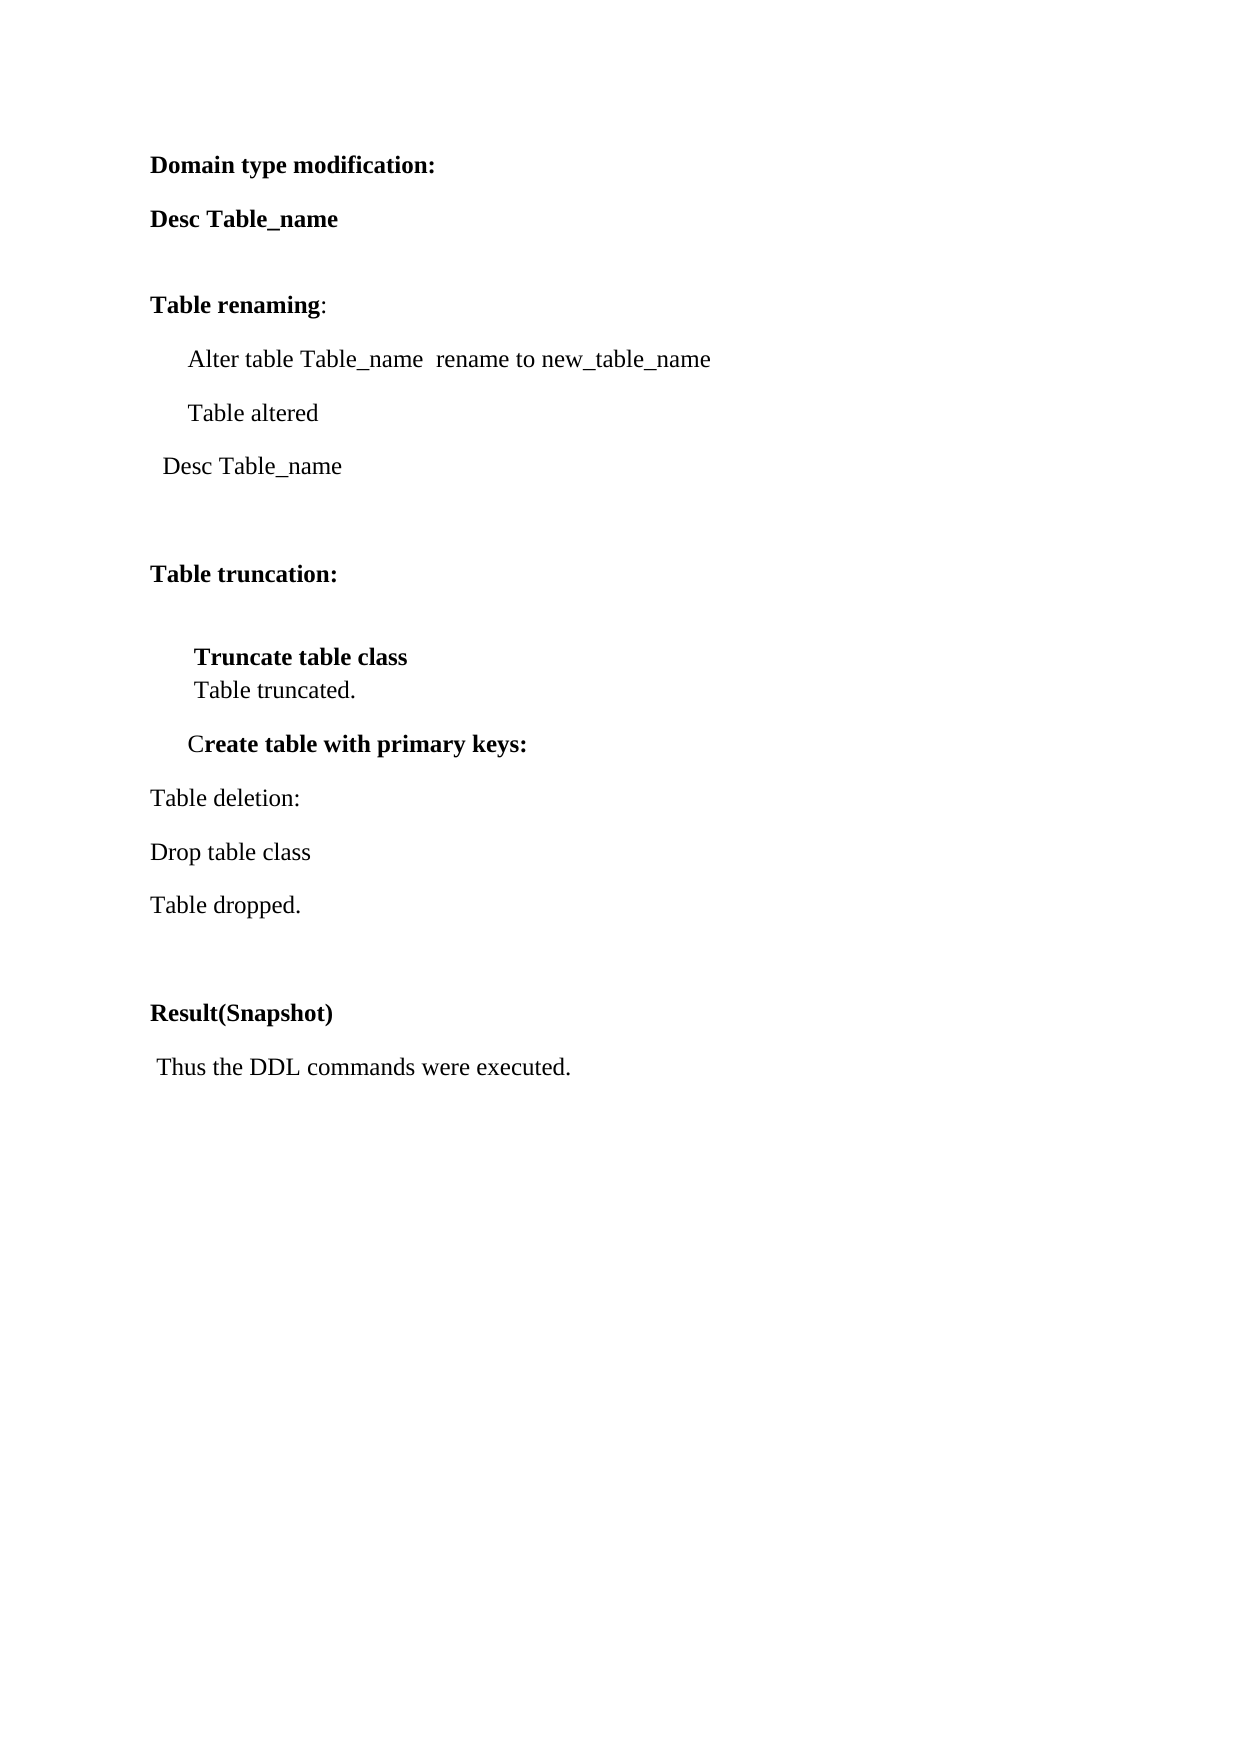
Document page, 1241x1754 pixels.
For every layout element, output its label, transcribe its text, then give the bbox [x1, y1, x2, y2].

text Table renaming: [150, 290, 1090, 319]
text Alter table Table_name rename to new_table_name [150, 344, 1090, 372]
text Create table with primary keys: [150, 729, 1090, 758]
text Thus the DDL commands were executed. [150, 1052, 1090, 1081]
text Table dropped. [150, 891, 1090, 919]
subtitle Desc Table_name [150, 204, 1090, 233]
text Table truncated. [150, 675, 1090, 704]
text Table truncation: [150, 559, 1090, 588]
text Drop table class [150, 837, 1090, 866]
text Table deletion: [150, 783, 1090, 812]
text Desc Table_name [150, 451, 1090, 480]
subtitle Truncate table class [150, 642, 1090, 671]
text Table altered [150, 398, 1090, 426]
text Result(Snapshot) [150, 998, 1090, 1027]
text Domain type modification: [150, 150, 1090, 179]
